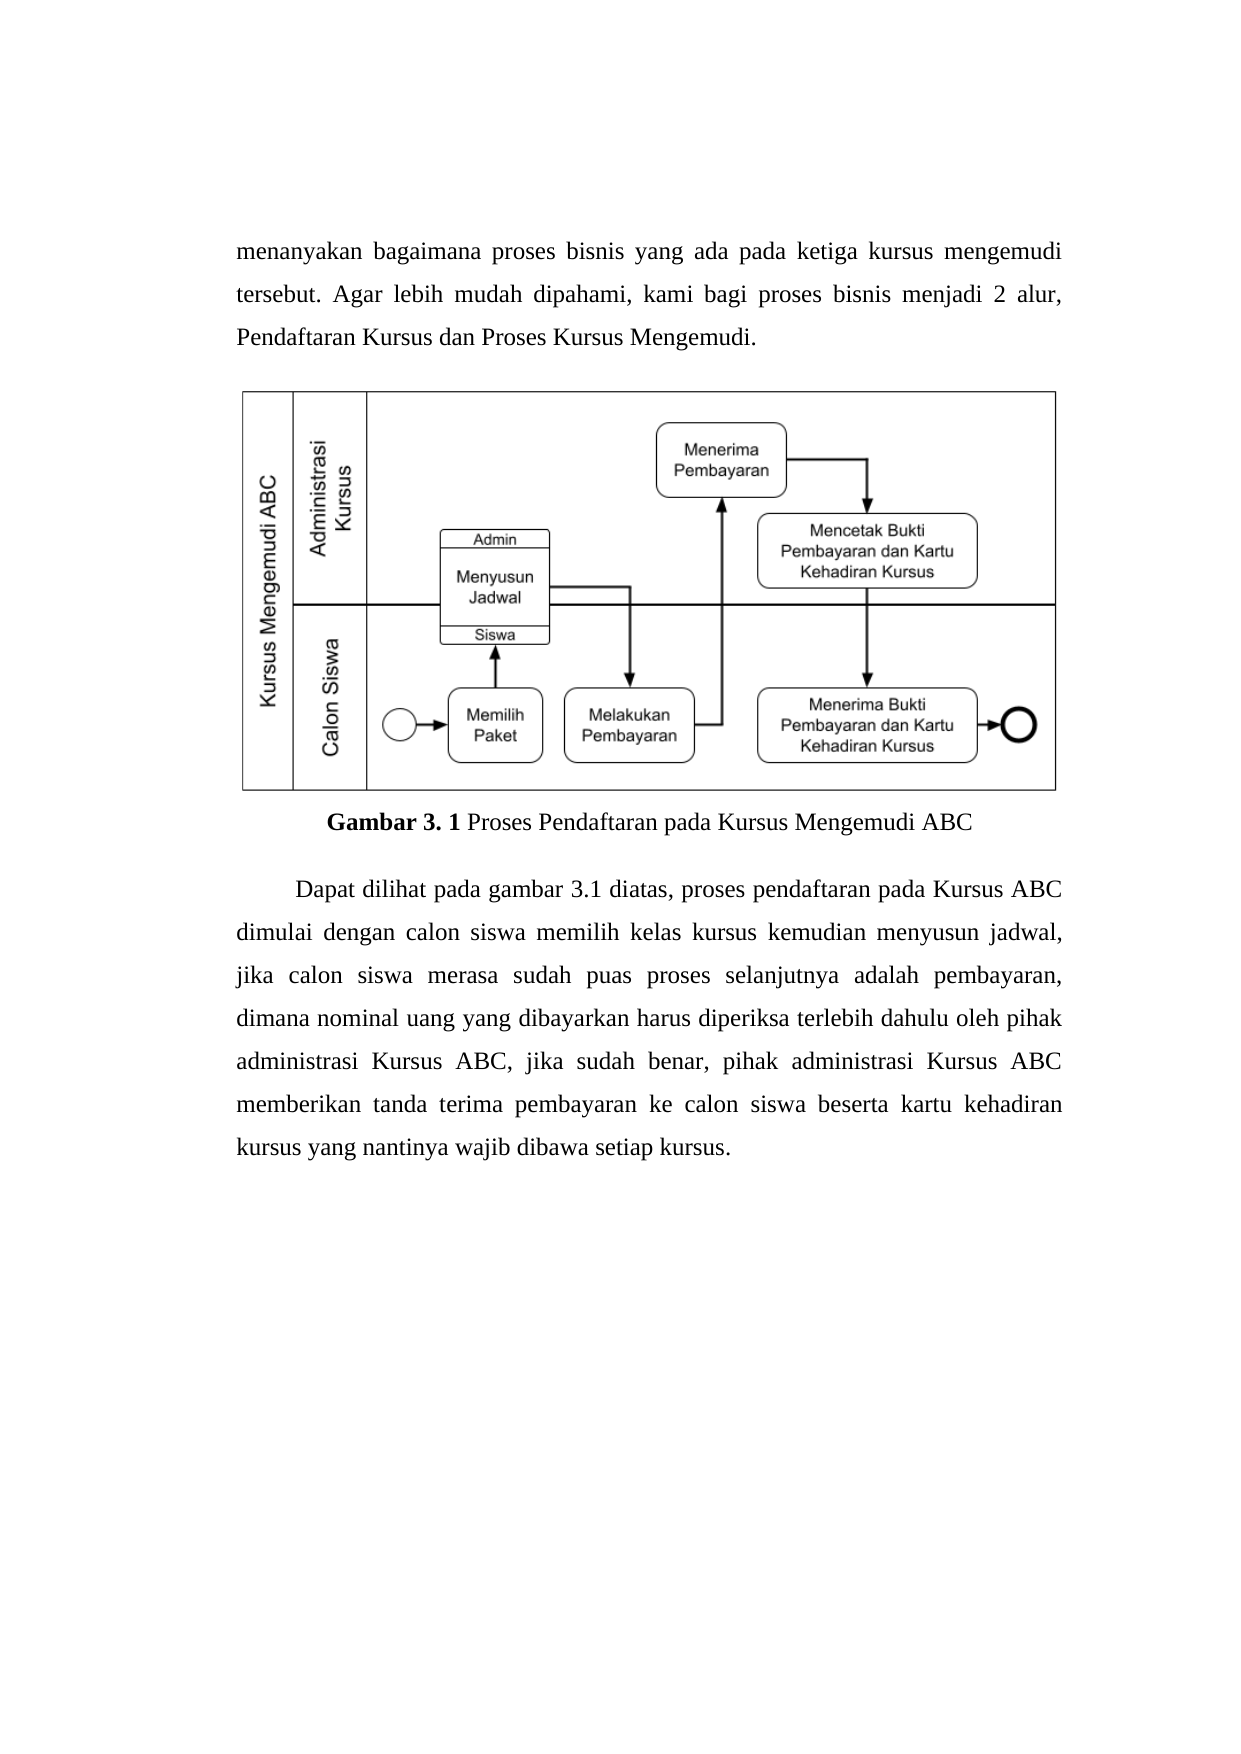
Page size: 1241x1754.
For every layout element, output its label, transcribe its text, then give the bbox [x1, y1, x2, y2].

picture [242, 386, 1058, 793]
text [236, 236, 1063, 351]
text Dapat dilihat pada gambar 3.1 diatas, proses pendaftaran pada Kursus ABC dimulai dengan calon siswa memilih kelas kursus kemudian menyusun jadwal, jika calon siswa merasa sudah puas proses selanjutnya adalah pembayaran, dimana nominal uang yang dibayarkan harus diperiksa terlebih dahulu oleh pihak administrasi Kursus ABC, jika sudah benar, pihak administrasi Kursus ABC memberikan tanda terima pembayaran ke calon siswa beserta kartu kehadiran kursus yang nantinya wajib dibawa setiap kursus. [236, 874, 1063, 1161]
